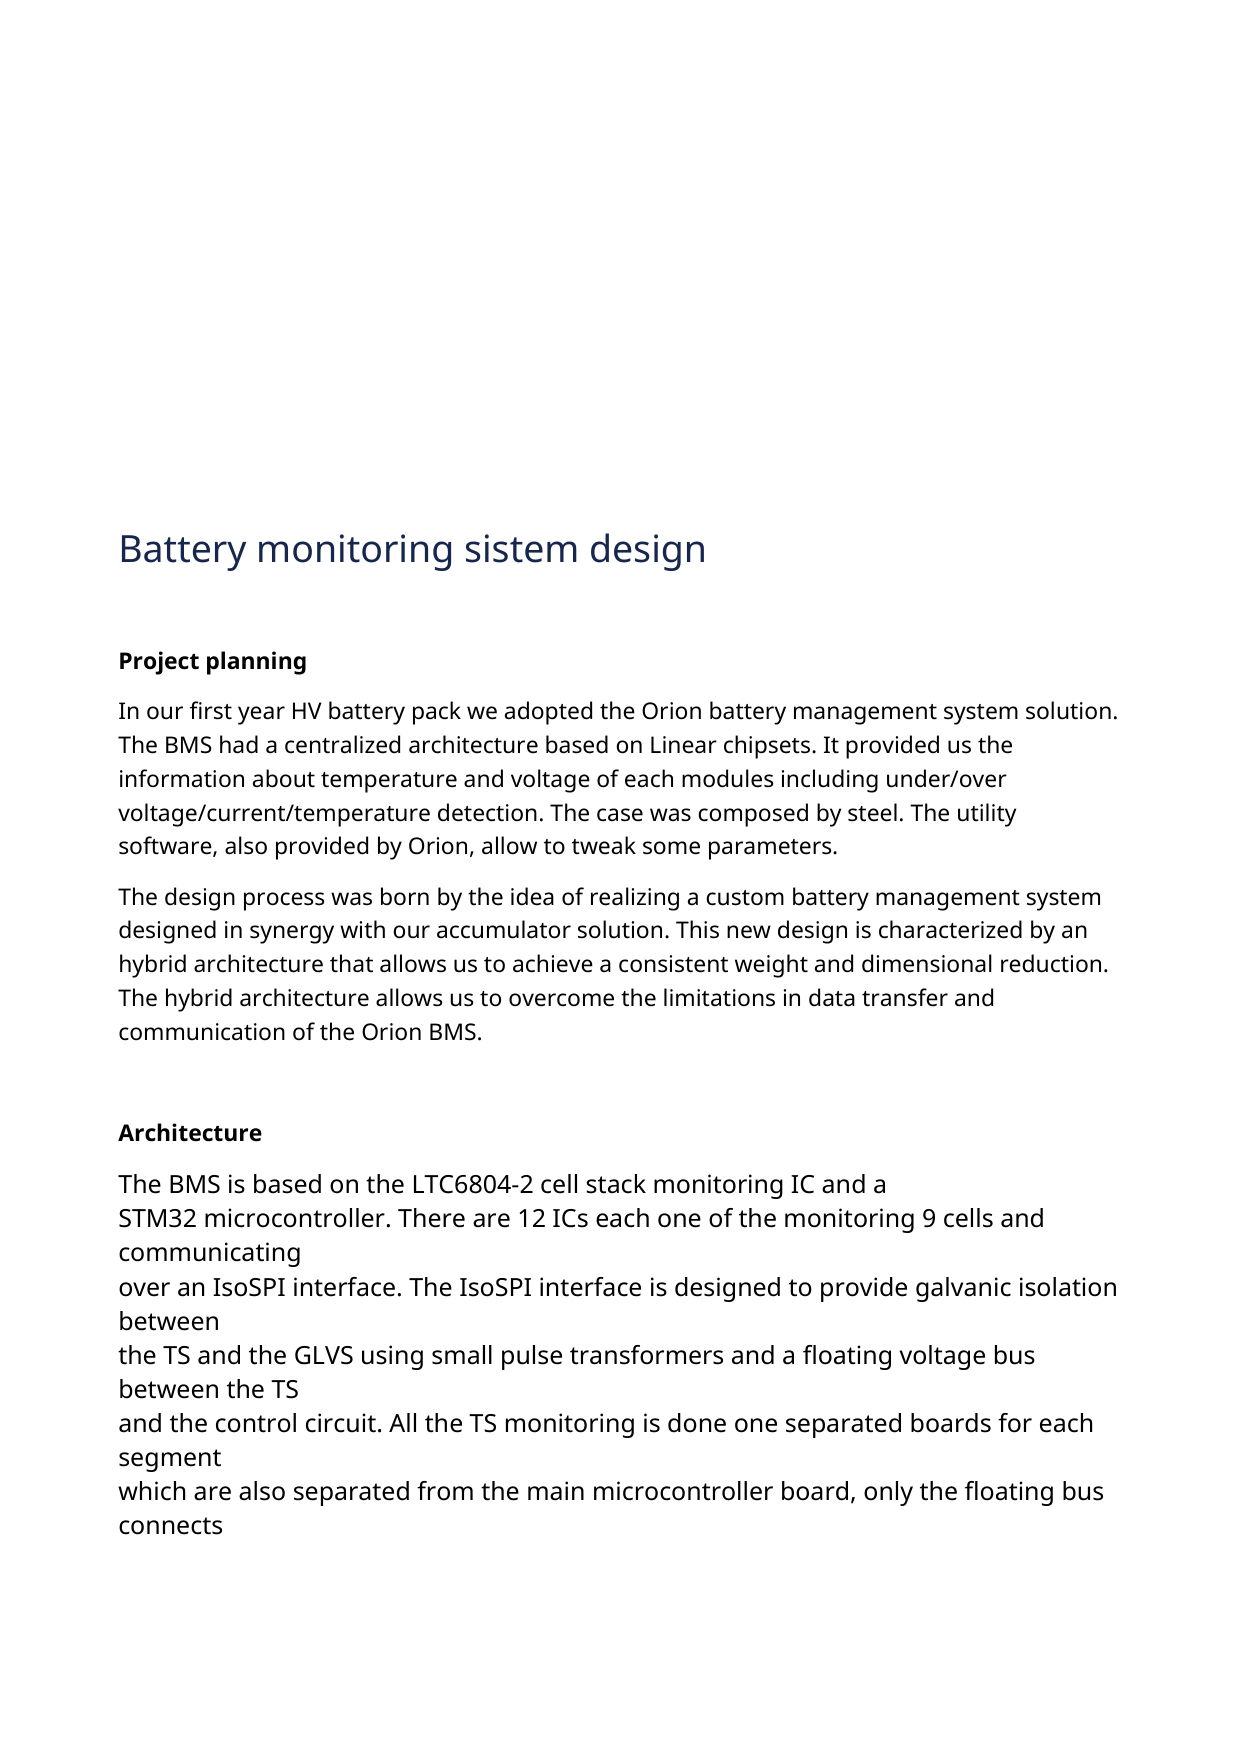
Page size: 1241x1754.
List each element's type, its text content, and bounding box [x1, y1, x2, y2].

text Project planning [118, 645, 1122, 676]
text and the control circuit. All the TS monitoring is done one separated boards for each segment [118, 1405, 1122, 1473]
text Architecture [118, 1117, 1122, 1148]
text In our first year HV battery pack we adopted the Orion battery management system solution. The BMS had a centralized architecture based on Linear chipsets. It provided us the information about temperature and voltage of each modules including under/over voltage/current/temperature detection. The case was composed by steel. The utility software, also provided by Orion, allow to tweak some parameters. [118, 695, 1122, 862]
text Battery monitoring sistem design [118, 523, 1122, 574]
text over an IsoSPI interface. The IsoSPI interface is designed to provide galvanic isolation between [118, 1269, 1122, 1337]
text The design process was born by the idea of realizing a custom battery management system designed in synergy with our accumulator solution. This new design is characterized by an hybrid architecture that allows us to achieve a consistent weight and dimensional reduction. The hybrid architecture allows us to overcome the limitations in data transfer and communication of the Orion BMS. [118, 881, 1122, 1047]
text which are also separated from the main microcontroller board, only the floating bus connects [118, 1473, 1122, 1542]
text STM32 microcontroller. There are 12 ICs each one of the monitoring 9 cells and communicating [118, 1201, 1122, 1269]
text The BMS is based on the LTC6804-2 cell stack monitoring IC and a [118, 1167, 1122, 1201]
text the TS and the GLVS using small pulse transformers and a floating voltage bus between the TS [118, 1337, 1122, 1405]
